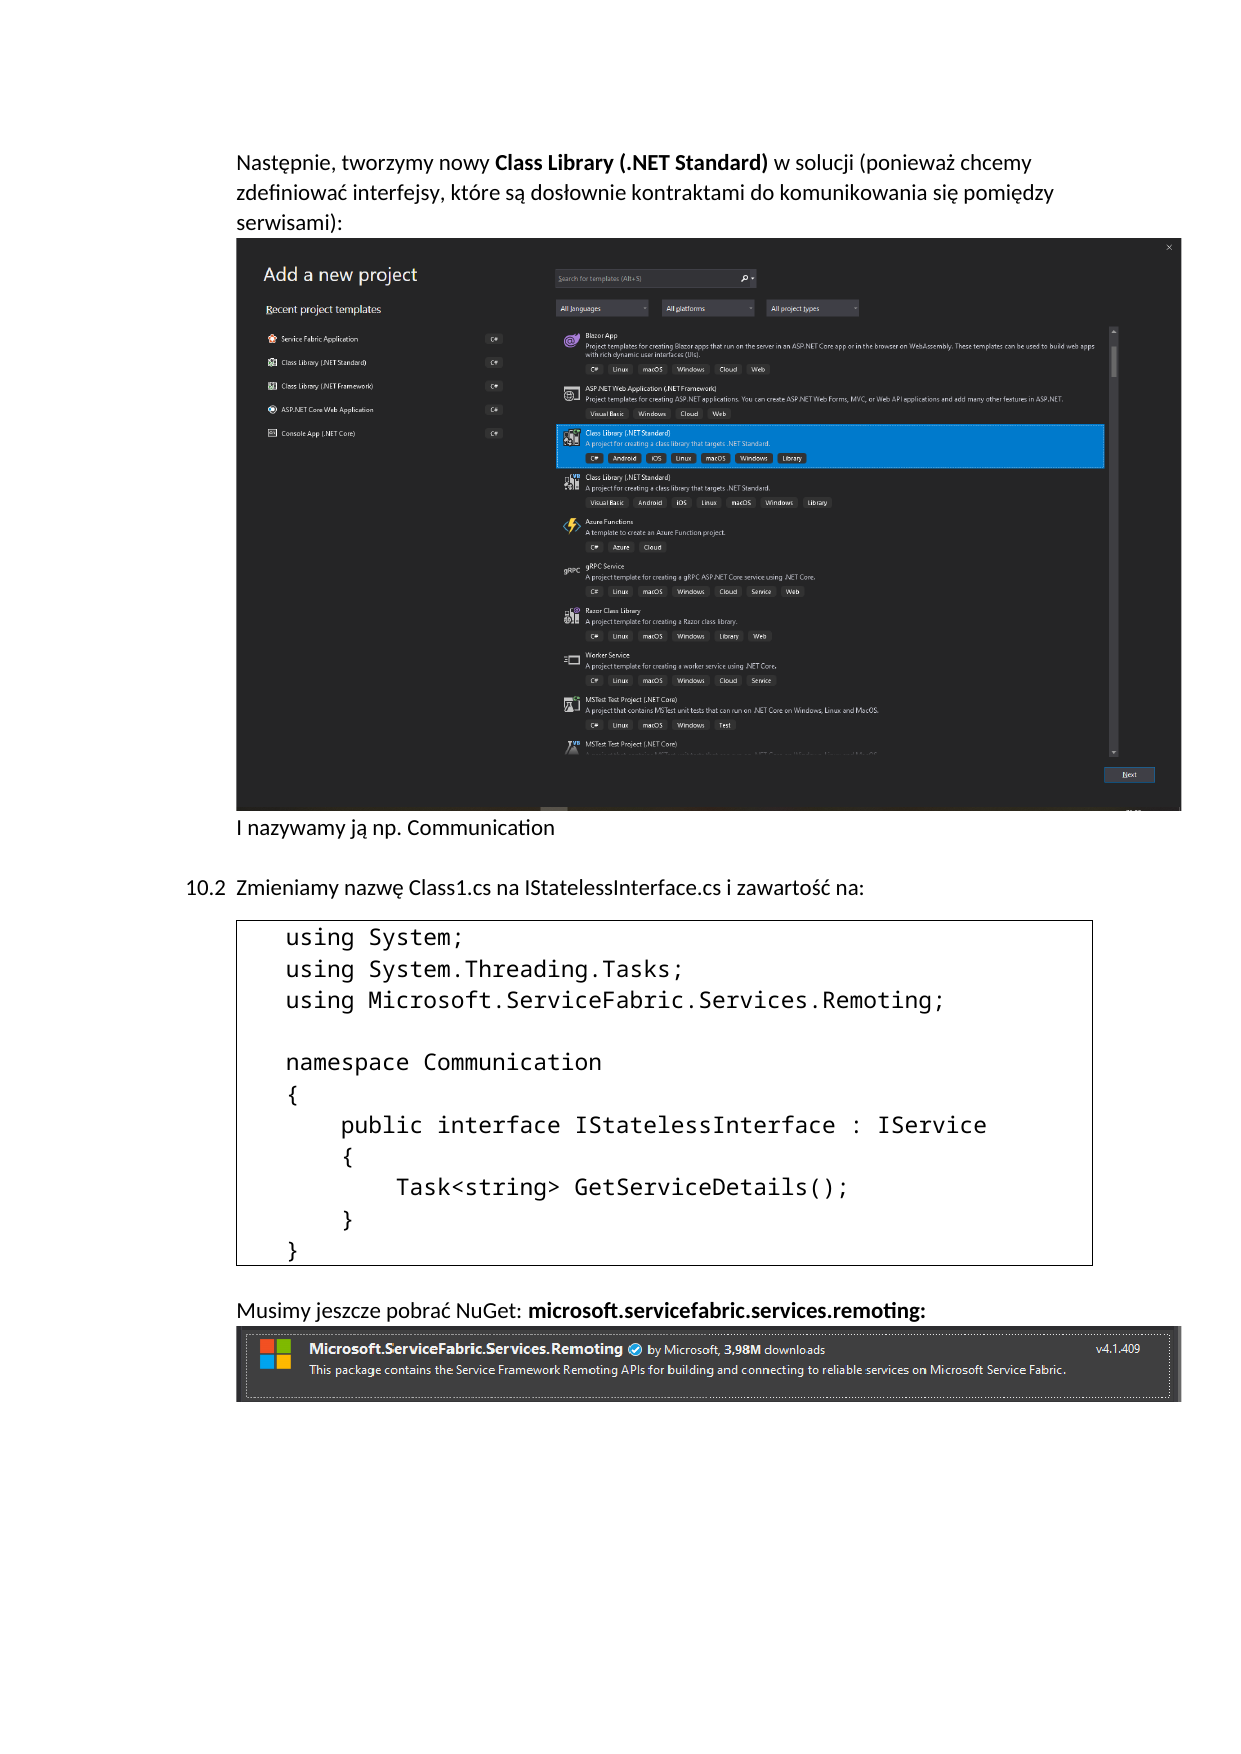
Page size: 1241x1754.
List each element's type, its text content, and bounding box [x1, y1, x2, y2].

list I nazywamy ją np. Communication [236, 813, 1093, 841]
picture [236, 1326, 1182, 1402]
picture [236, 238, 1182, 811]
list Musimy jeszcze pobrać NuGet: microsoft.servicefabric.services.remoting: [236, 1296, 1093, 1324]
list Następnie, tworzymy nowy Class Library (.NET Standard) w solucji (ponieważ chcemy zdefiniować interfejsy, które są dosłownie kontraktami do komunikowania się pomiędzy serwisami): [236, 148, 1093, 236]
list Zmieniamy nazwę Class1.cs na IStatelessInterface.cs i zawartość na: [185, 873, 1093, 901]
table_header using System; using System.Threading.Tasks; using Microsoft.ServiceFabric.Services.Remoting; namespace Communication { public interface IStatelessInterface : IService { Task<string> GetServiceDetails(); } } [237, 921, 1092, 1265]
